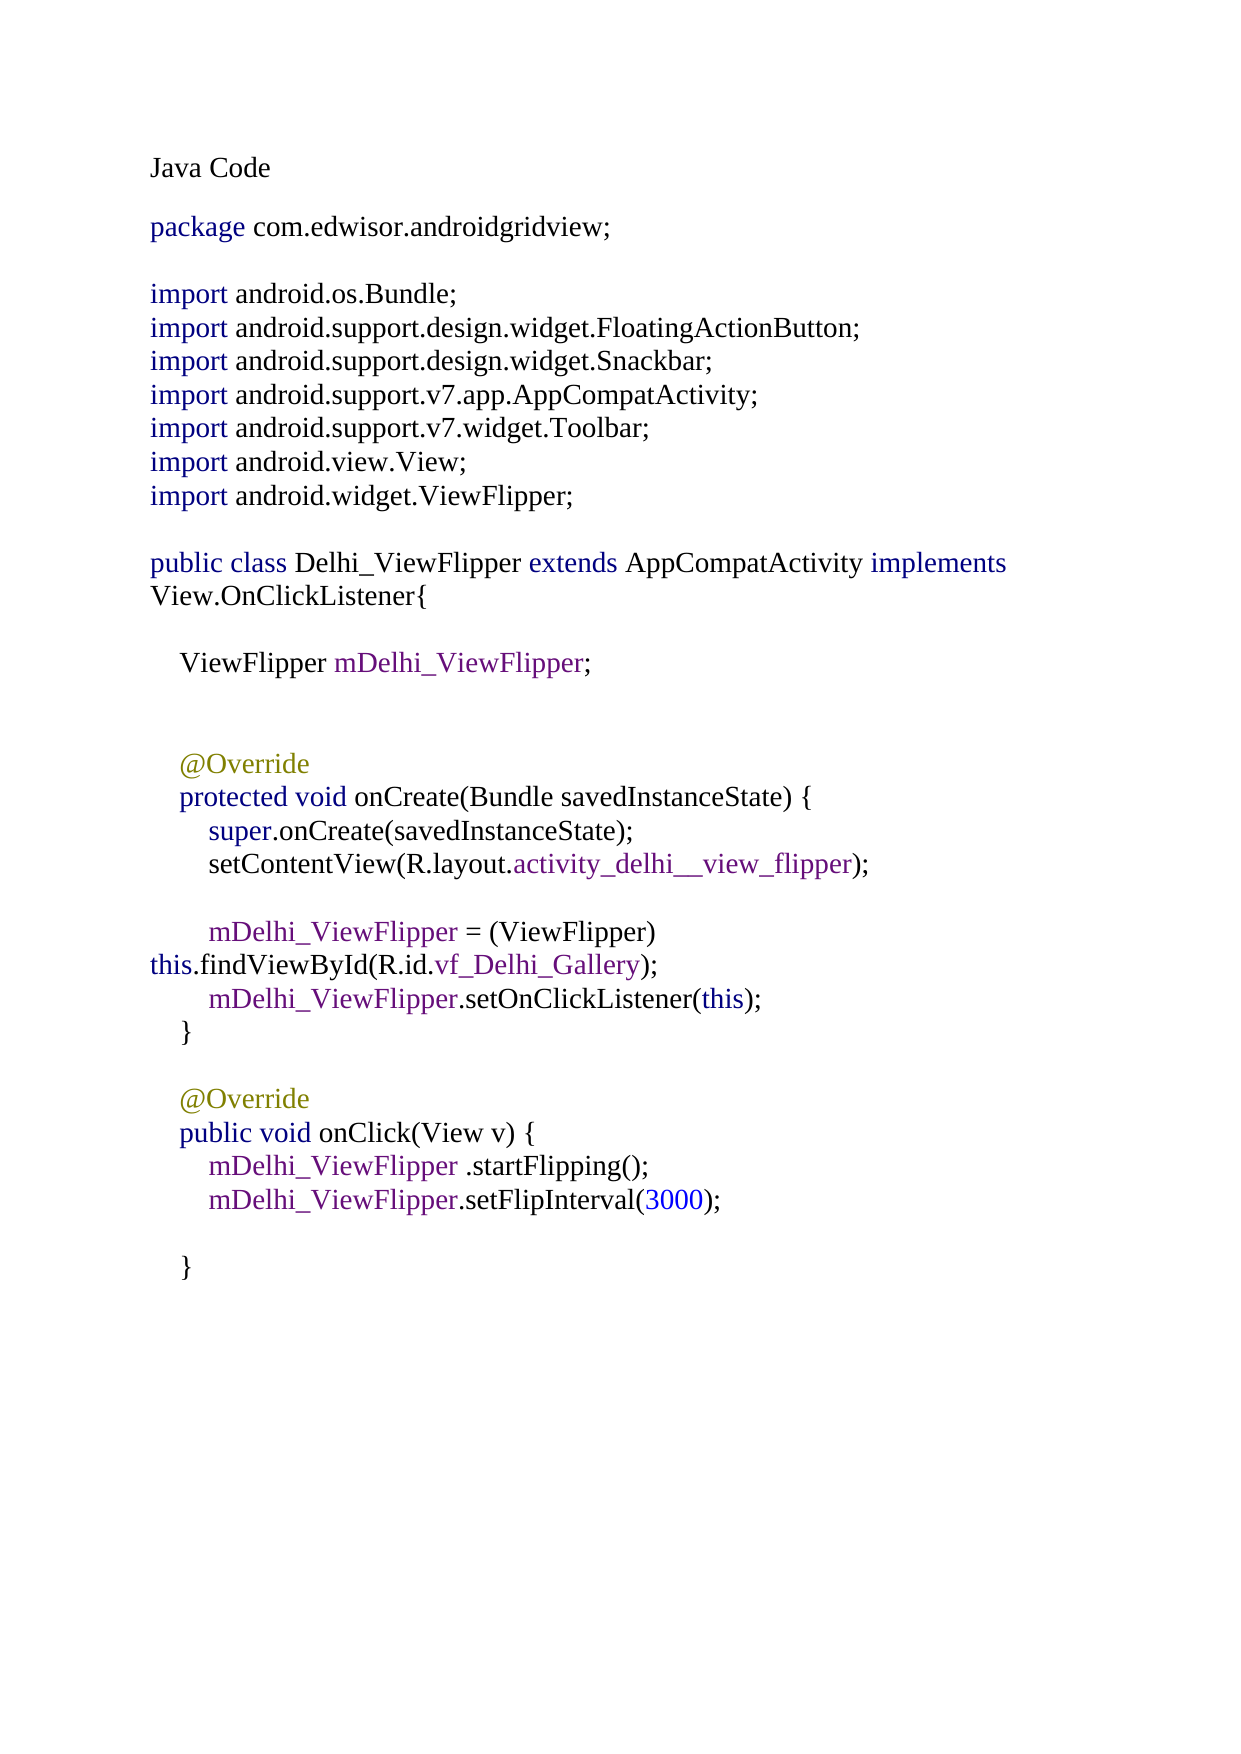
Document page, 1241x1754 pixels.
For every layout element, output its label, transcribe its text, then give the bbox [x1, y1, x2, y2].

text Java Code [150, 150, 1090, 183]
text package com.edwisor.androidgridview; import android.os.Bundle; import android.support.design.widget.FloatingActionButton; import android.support.design.widget.Snackbar; import android.support.v7.app.AppCompatActivity; import android.support.v7.widget.Toolbar; import android.view.View; import android.widget.ViewFlipper; public class Delhi_ViewFlipper extends AppCompatActivity implements View.OnClickListener{ ViewFlipper mDelhi_ViewFlipper; @Override protected void onCreate(Bundle savedInstanceState) { super.onCreate(savedInstanceState); setContentView(R.layout.activity_delhi__view_flipper); mDelhi_ViewFlipper = (ViewFlipper) this.findViewById(R.id.vf_Delhi_Gallery); mDelhi_ViewFlipper.setOnClickListener(this); } @Override public void onClick(View v) { mDelhi_ViewFlipper .startFlipping(); mDelhi_ViewFlipper.setFlipInterval(3000); } [150, 209, 1090, 1283]
